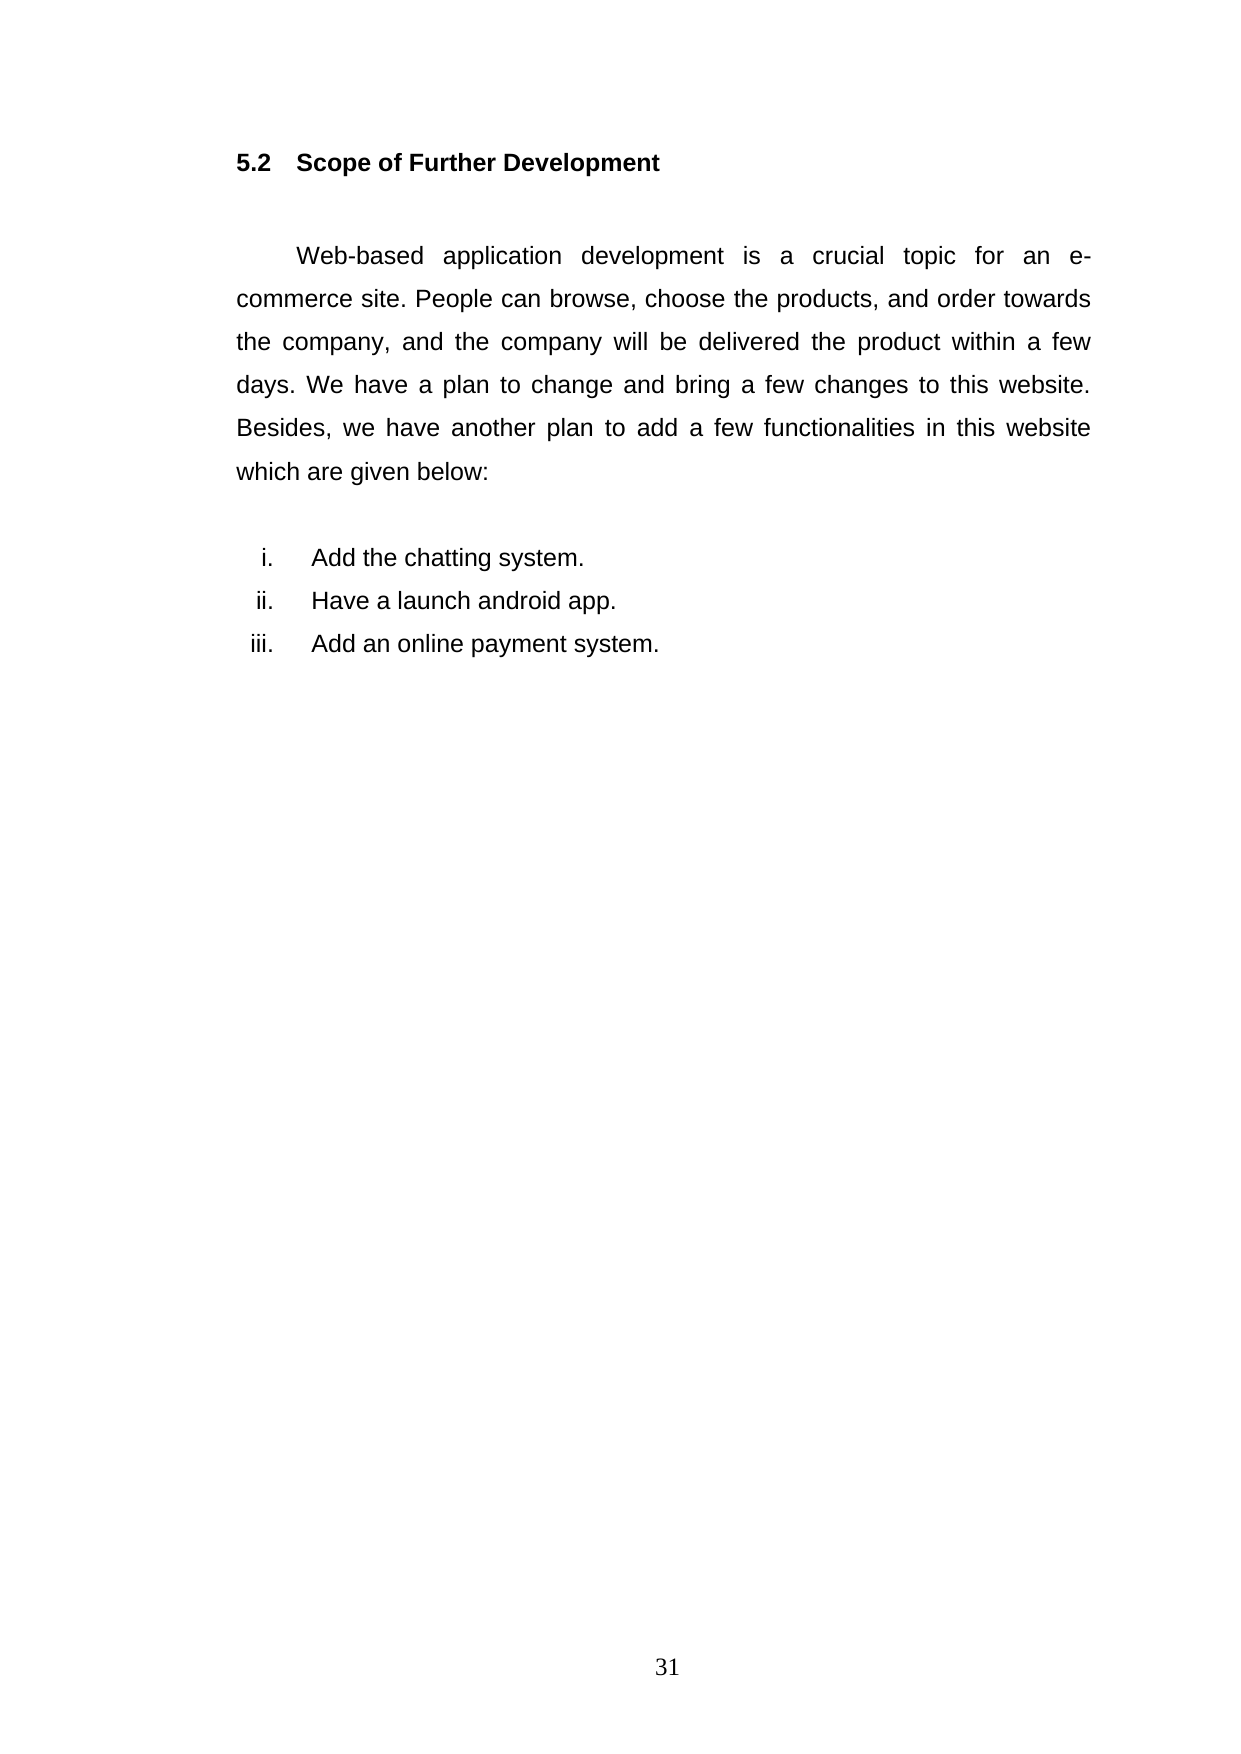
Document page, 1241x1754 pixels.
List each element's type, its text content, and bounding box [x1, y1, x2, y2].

text Web-based application development is a crucial topic for an e-commerce site. People can browse, choose the products, and order towards the company, and the company will be delivered the product within a few days. We have a plan to change and bring a few changes to this website. Besides, we have another plan to add a few functionalities in this website which are given below: [236, 241, 1092, 485]
list Have a launch android app. [274, 586, 1092, 614]
subtitle Scope of Further Development [236, 148, 1092, 176]
list Add an online payment system. [274, 629, 1092, 658]
list Add the chatting system. [274, 543, 1092, 571]
